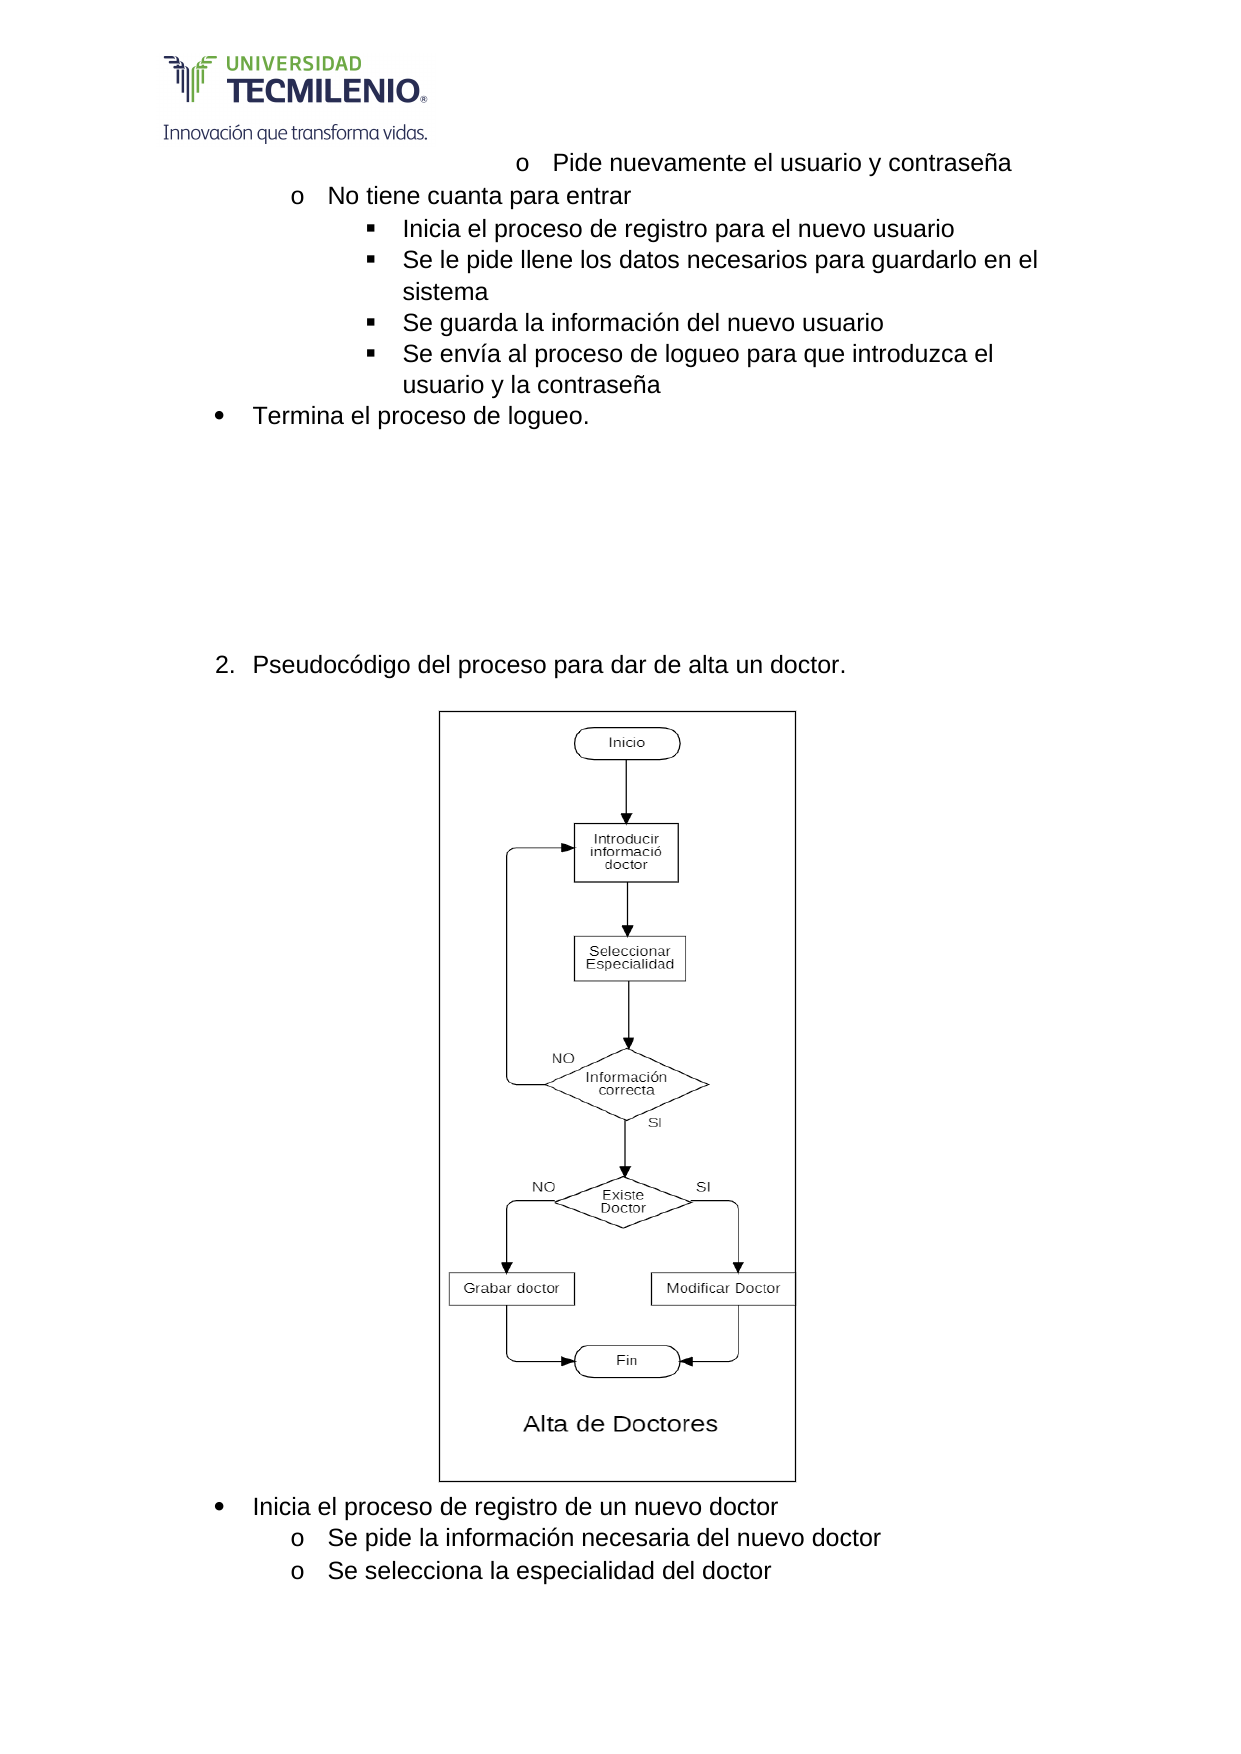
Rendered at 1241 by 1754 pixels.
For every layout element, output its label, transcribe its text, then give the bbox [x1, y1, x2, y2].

picture [423, 697, 817, 1492]
list Se selecciona la especialidad del doctor [290, 1556, 1063, 1587]
list Se envía al proceso de logueo para que introduzca el usuario y la contraseña [365, 339, 1063, 399]
list Inicia el proceso de registro de un nuevo doctor [215, 1491, 1063, 1520]
list No tiene cuanta para entrar [290, 181, 1063, 212]
list Se guarda la información del nuevo usuario [365, 308, 1063, 336]
picture [156, 53, 436, 147]
list Termina el proceso de logueo. [215, 401, 1063, 430]
list Se pide la información necesaria del nuevo doctor [290, 1523, 1063, 1553]
list Inicia el proceso de registro para el nuevo usuario [365, 214, 1063, 243]
list Se le pide llene los datos necesarios para guardarlo en el sistema [365, 245, 1063, 305]
list Pseudocódigo del proceso para dar de alta un doctor. [215, 650, 1063, 679]
list Pide nuevamente el usuario y contraseña [515, 148, 1063, 178]
